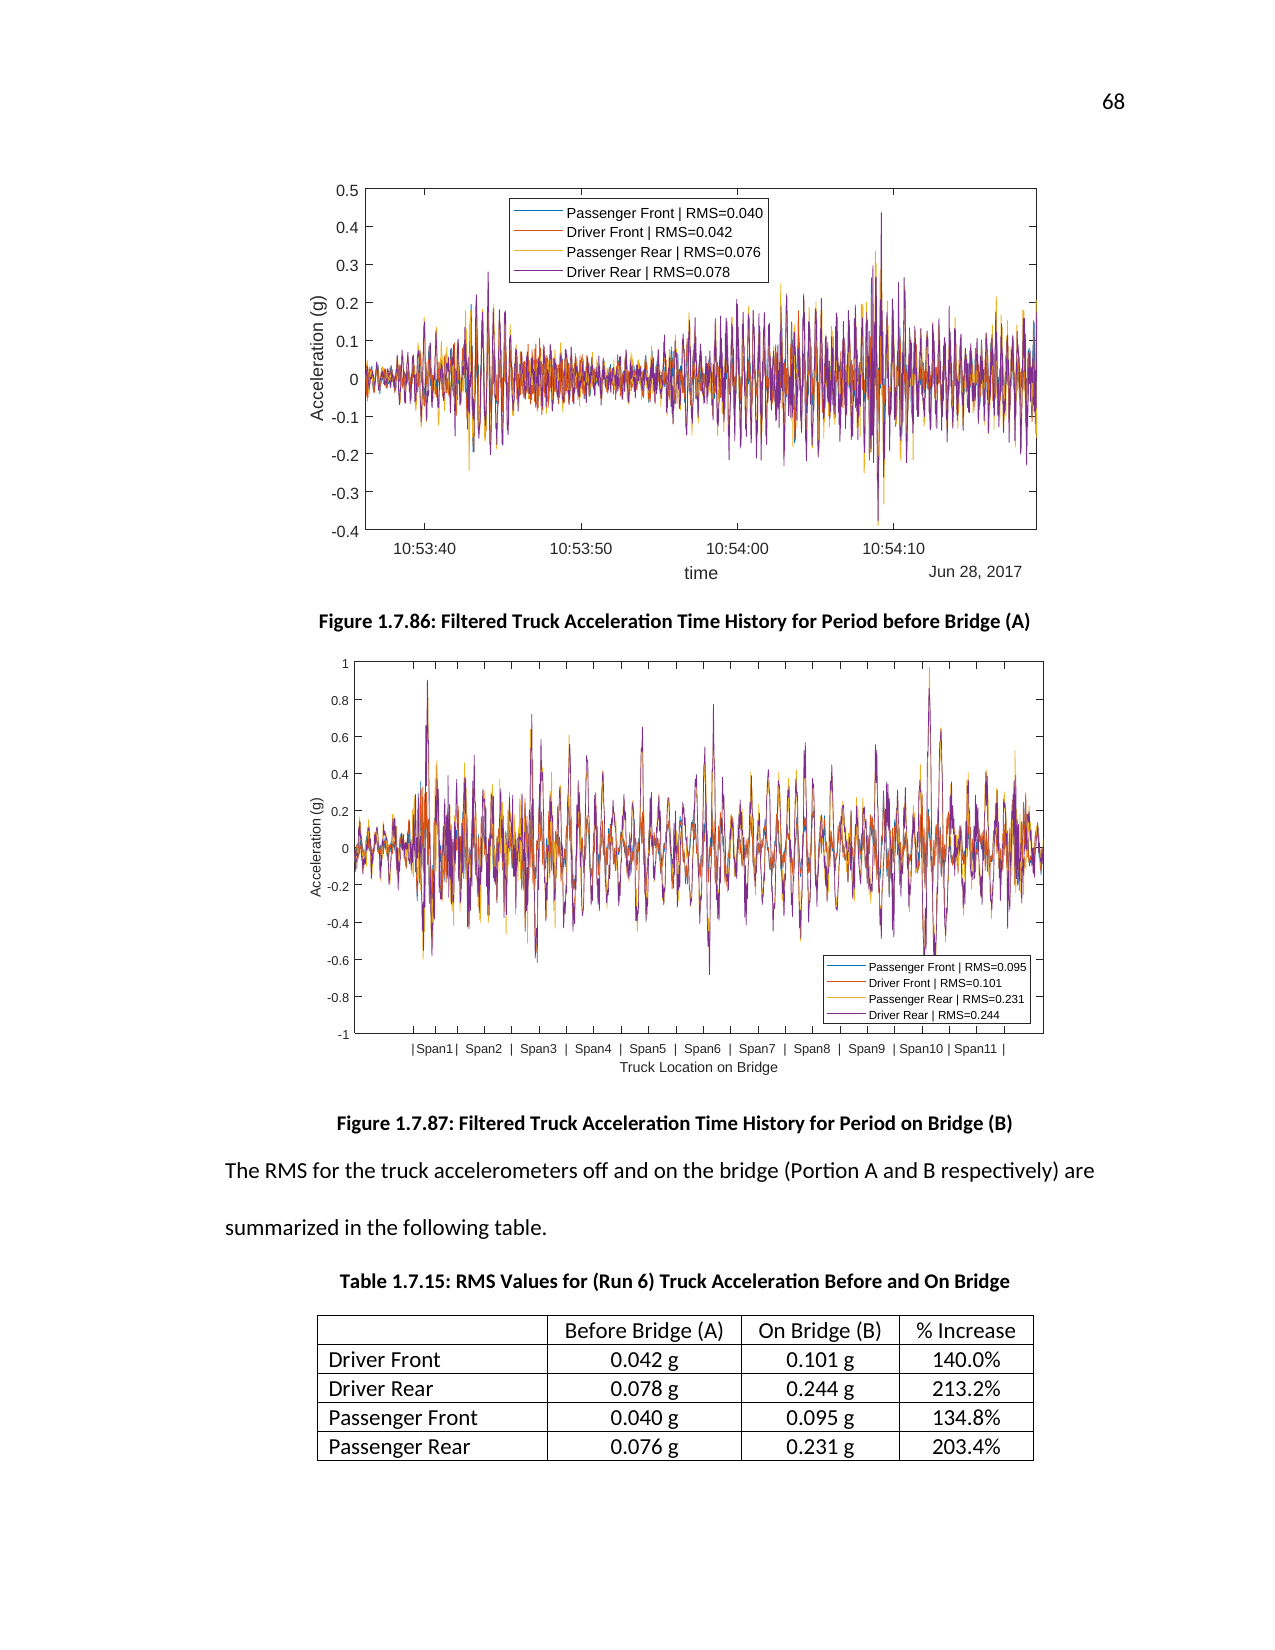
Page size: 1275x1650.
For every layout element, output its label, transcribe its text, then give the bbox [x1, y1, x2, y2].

table_cell Passenger Front [318, 1403, 547, 1431]
table_cell 0.078 g [548, 1374, 741, 1402]
table_header [318, 1316, 547, 1344]
table_cell 0.076 g [548, 1432, 741, 1460]
table_header Before Bridge (A) [548, 1316, 741, 1344]
table_cell 0.040 g [548, 1403, 741, 1431]
table_cell 0.095 g [742, 1403, 899, 1431]
table_cell Driver Rear [318, 1374, 547, 1402]
table_header % Increase [900, 1316, 1033, 1344]
table_cell 0.244 g [742, 1374, 899, 1402]
table_cell Driver Front [318, 1345, 547, 1373]
table_cell 140.0% [900, 1345, 1033, 1373]
table_cell 0.042 g [548, 1345, 741, 1373]
table_cell 134.8% [900, 1403, 1033, 1431]
table_header On Bridge (B) [742, 1316, 899, 1344]
table_cell 0.101 g [742, 1345, 899, 1373]
table_cell 203.4% [900, 1432, 1033, 1460]
text The RMS for the truck accelerometers off and on the bridge (Portion A and B respectively) are summarized in the following table. [225, 1157, 1125, 1241]
table_cell 213.2% [900, 1374, 1033, 1402]
table_cell Passenger Rear [318, 1432, 547, 1460]
table_cell 0.231 g [742, 1432, 899, 1460]
